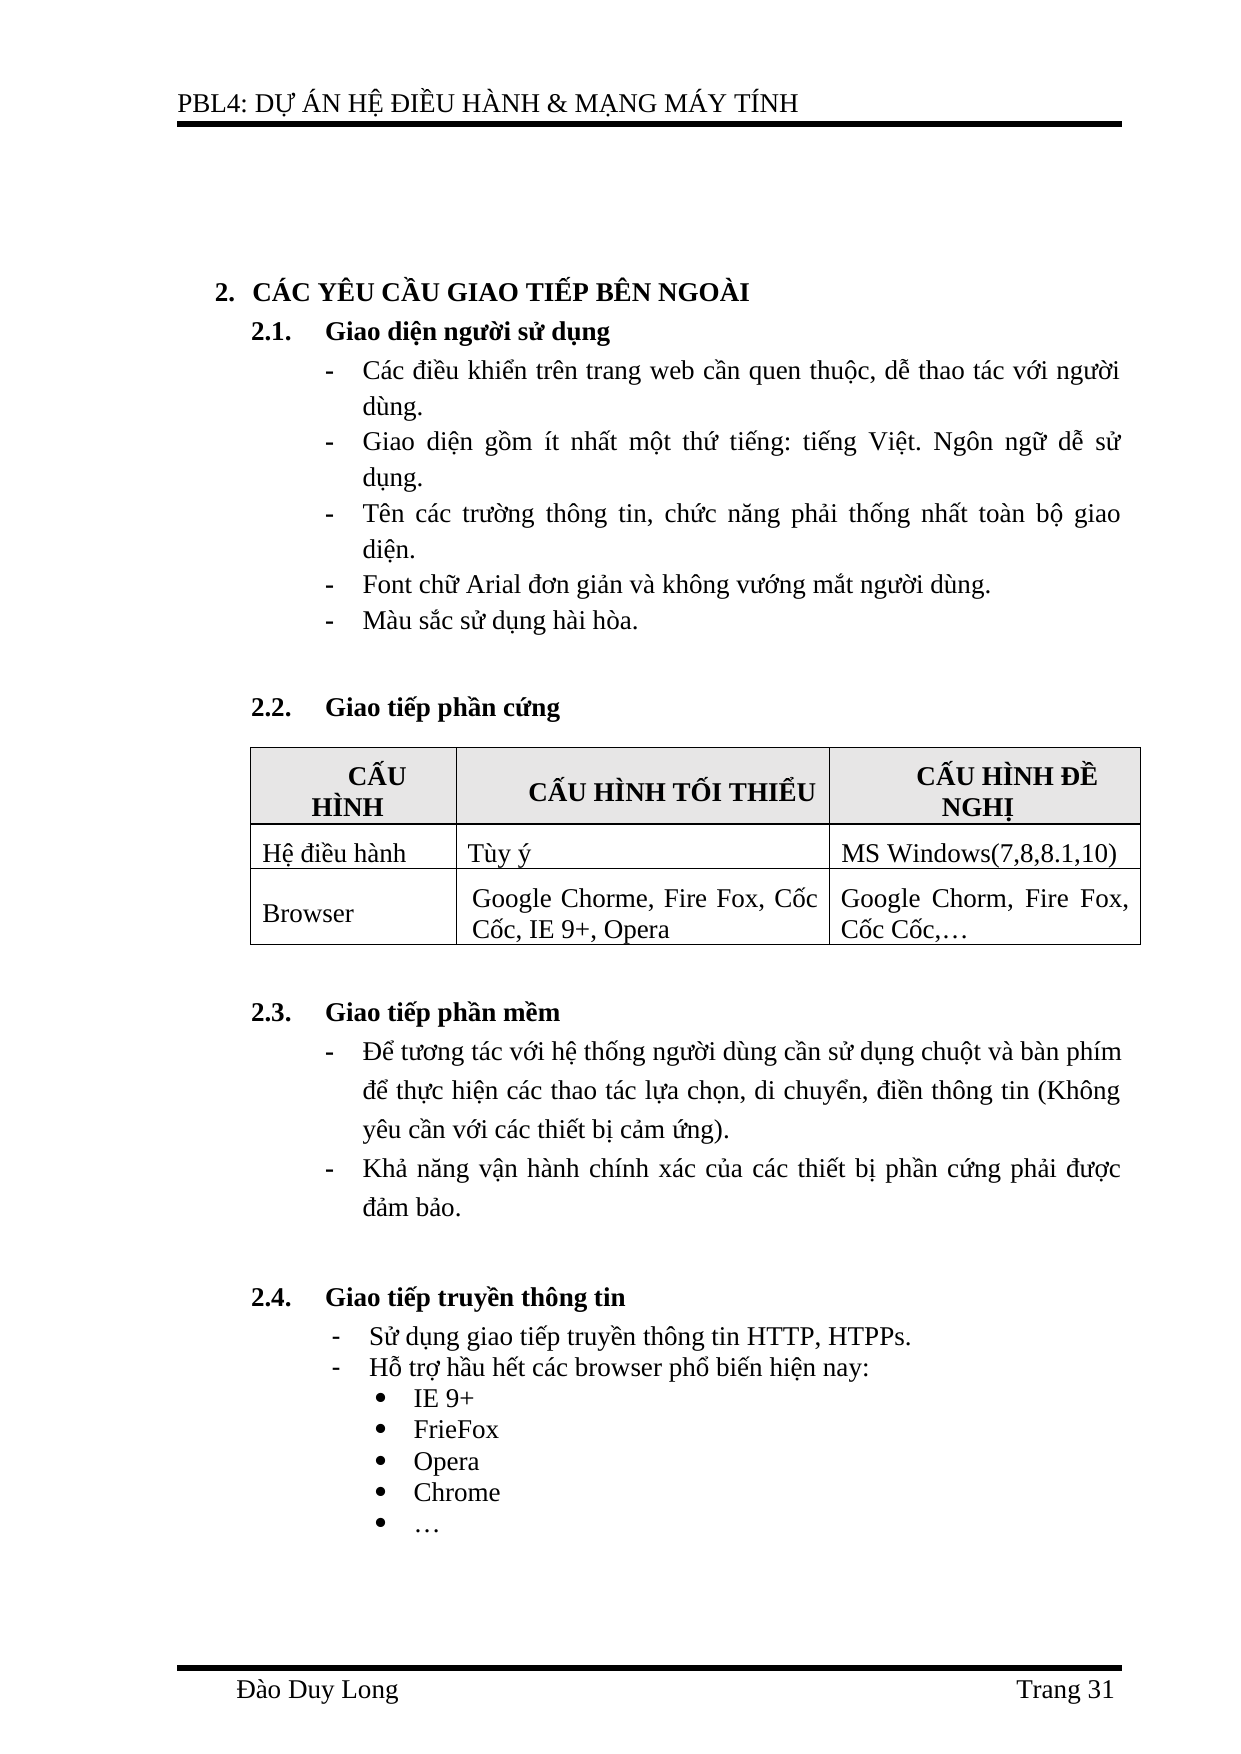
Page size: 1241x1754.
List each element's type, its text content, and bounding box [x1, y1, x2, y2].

list Khả năng vận hành chính xác của các thiết bị phần cứng phải được đảm bảo. [325, 1152, 1122, 1222]
list Để tương tác với hệ thống người dùng cần sử dụng chuột và bàn phím để thực hiện các thao tác lựa chọn, di chuyển, điền thông tin (Không yêu cần với các thiết bị cảm ứng). [325, 1035, 1122, 1144]
list Font chữ Arial đơn giản và không vướng mắt người dùng. [325, 568, 1122, 599]
list Các điều khiển trên trang web cần quen thuộc, dễ thao tác với người dùng. [325, 354, 1122, 421]
list Giao tiếp phần mềm [251, 997, 1122, 1028]
table_header Tùy ý [457, 825, 829, 868]
list … [376, 1507, 1122, 1539]
table_header CẤU HÌNH [251, 748, 456, 823]
table_cell Google Chorm, Fire Fox, Cốc Cốc,… [830, 869, 1140, 944]
list Giao tiếp phần cứng [251, 691, 1122, 722]
list Giao diện người sử dụng [251, 315, 1122, 346]
table_cell Browser [251, 869, 456, 944]
list Opera [376, 1445, 1122, 1476]
list Hỗ trợ hầu hết các browser phổ biến hiện nay: [331, 1351, 1122, 1382]
list Tên các trường thông tin, chức năng phải thống nhất toàn bộ giao diện. [325, 497, 1122, 564]
list IE 9+ [376, 1382, 1122, 1414]
table_header CẤU HÌNH TỐI THIỂU [457, 748, 829, 823]
list Chrome [376, 1476, 1122, 1507]
list Giao tiếp truyền thông tin [251, 1281, 1122, 1312]
list CÁC YÊU CẦU GIAO TIẾP BÊN NGOÀI [214, 276, 1122, 307]
list Màu sắc sử dụng hài hòa. [325, 604, 1122, 635]
list Sử dụng giao tiếp truyền thông tin HTTP, HTPPs. [331, 1320, 1122, 1351]
table_cell Google Chorme, Fire Fox, Cốc Cốc, IE 9+, Opera [457, 869, 829, 944]
table_header Hệ điều hành [251, 825, 456, 868]
list Giao diện gồm ít nhất một thứ tiếng: tiếng Việt. Ngôn ngữ dễ sử dụng. [325, 426, 1122, 492]
table_header CẤU HÌNH ĐỀ NGHỊ [830, 748, 1140, 823]
table_header MS Windows(7,8,8.1,10) [830, 825, 1140, 868]
list FrieFox [376, 1414, 1122, 1445]
